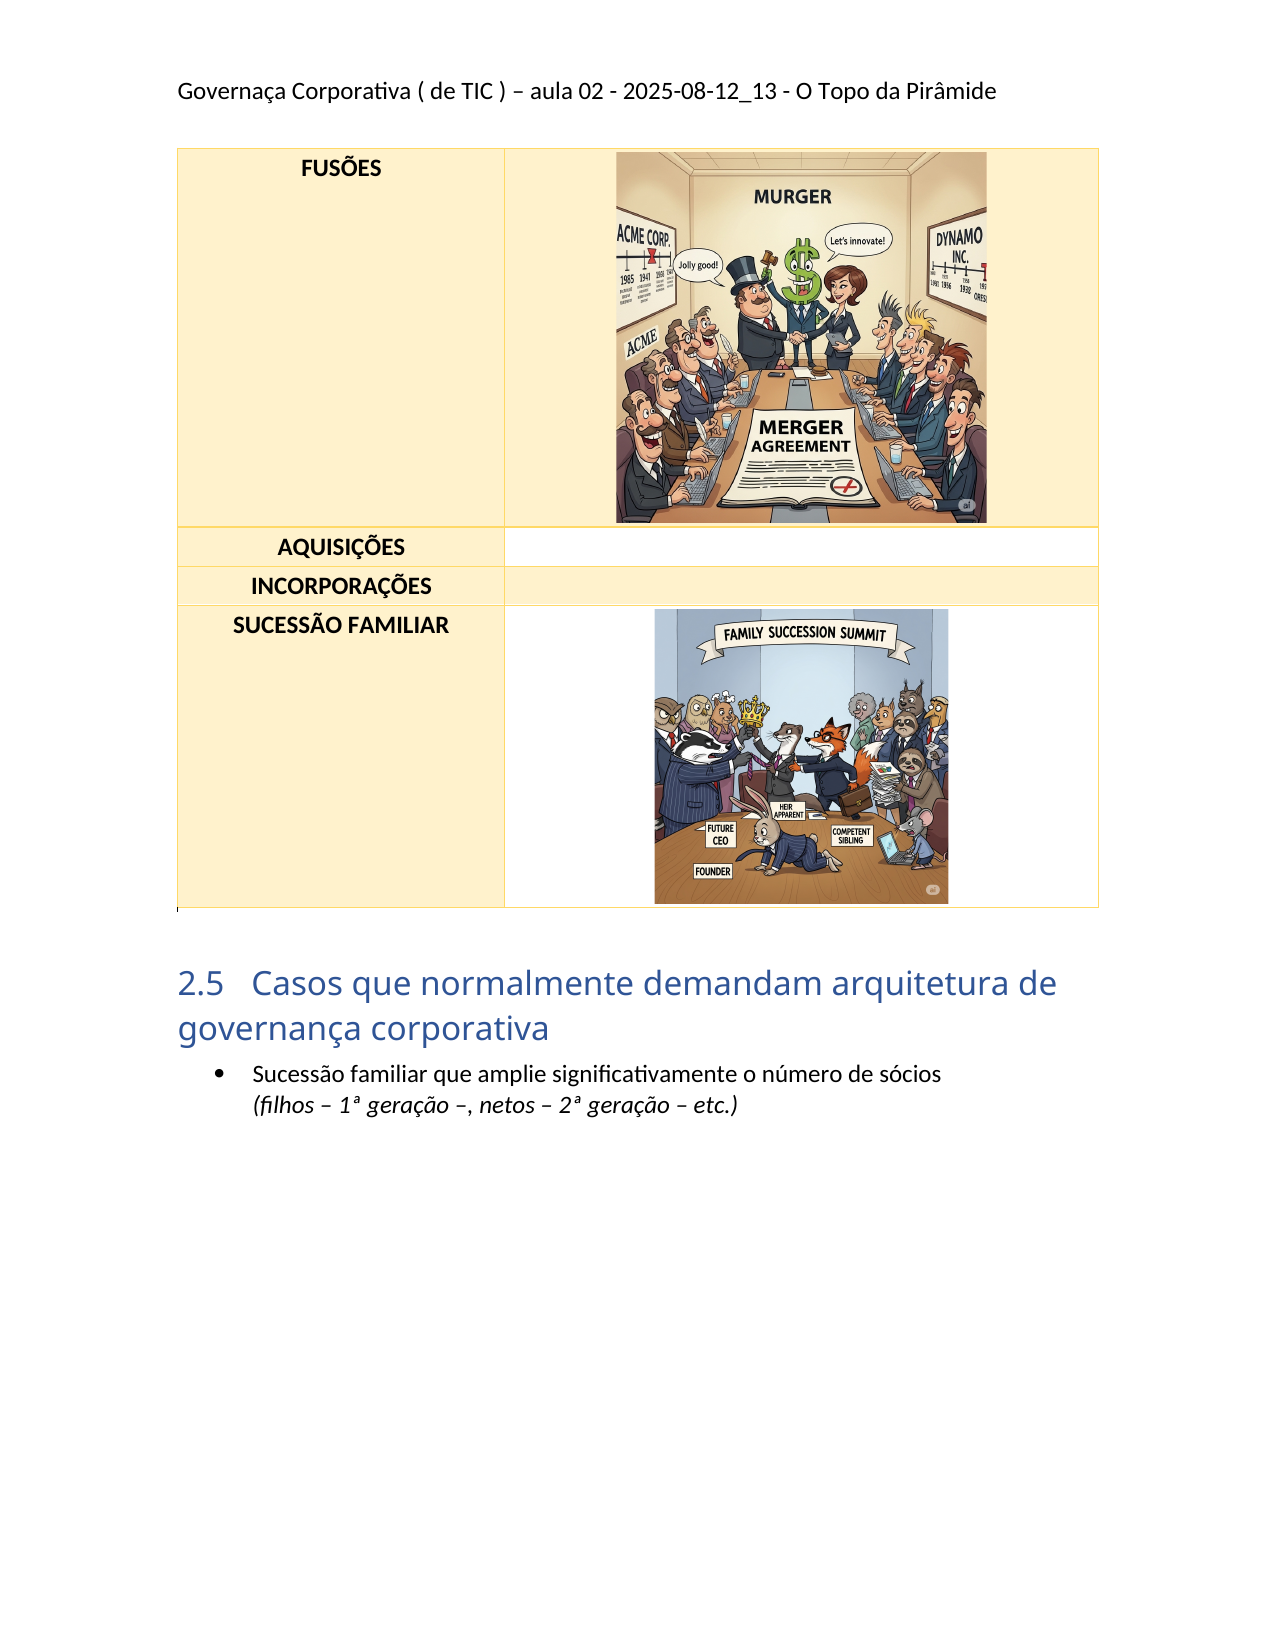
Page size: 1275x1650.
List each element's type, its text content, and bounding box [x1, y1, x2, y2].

list Sucessão familiar que amplie significativamente o número de sócios (filhos – 1ª geração –, netos – 2ª geração – etc.) [215, 1058, 1098, 1119]
table_cell [505, 567, 1098, 604]
table_cell [505, 528, 1098, 566]
picture [654, 609, 949, 904]
table_cell [505, 149, 1098, 526]
table_cell [505, 606, 1098, 907]
subtitle 2.5 Casos que normalmente demandam arquitetura de governança corporativa [177, 959, 1098, 1050]
picture [616, 152, 987, 523]
table_cell SUCESSÃO FAMILIAR [178, 606, 504, 907]
table_cell FUSÕES [178, 149, 504, 526]
table_cell INCORPORAÇÕES [178, 567, 504, 604]
table_cell AQUISIÇÕES [178, 528, 504, 566]
